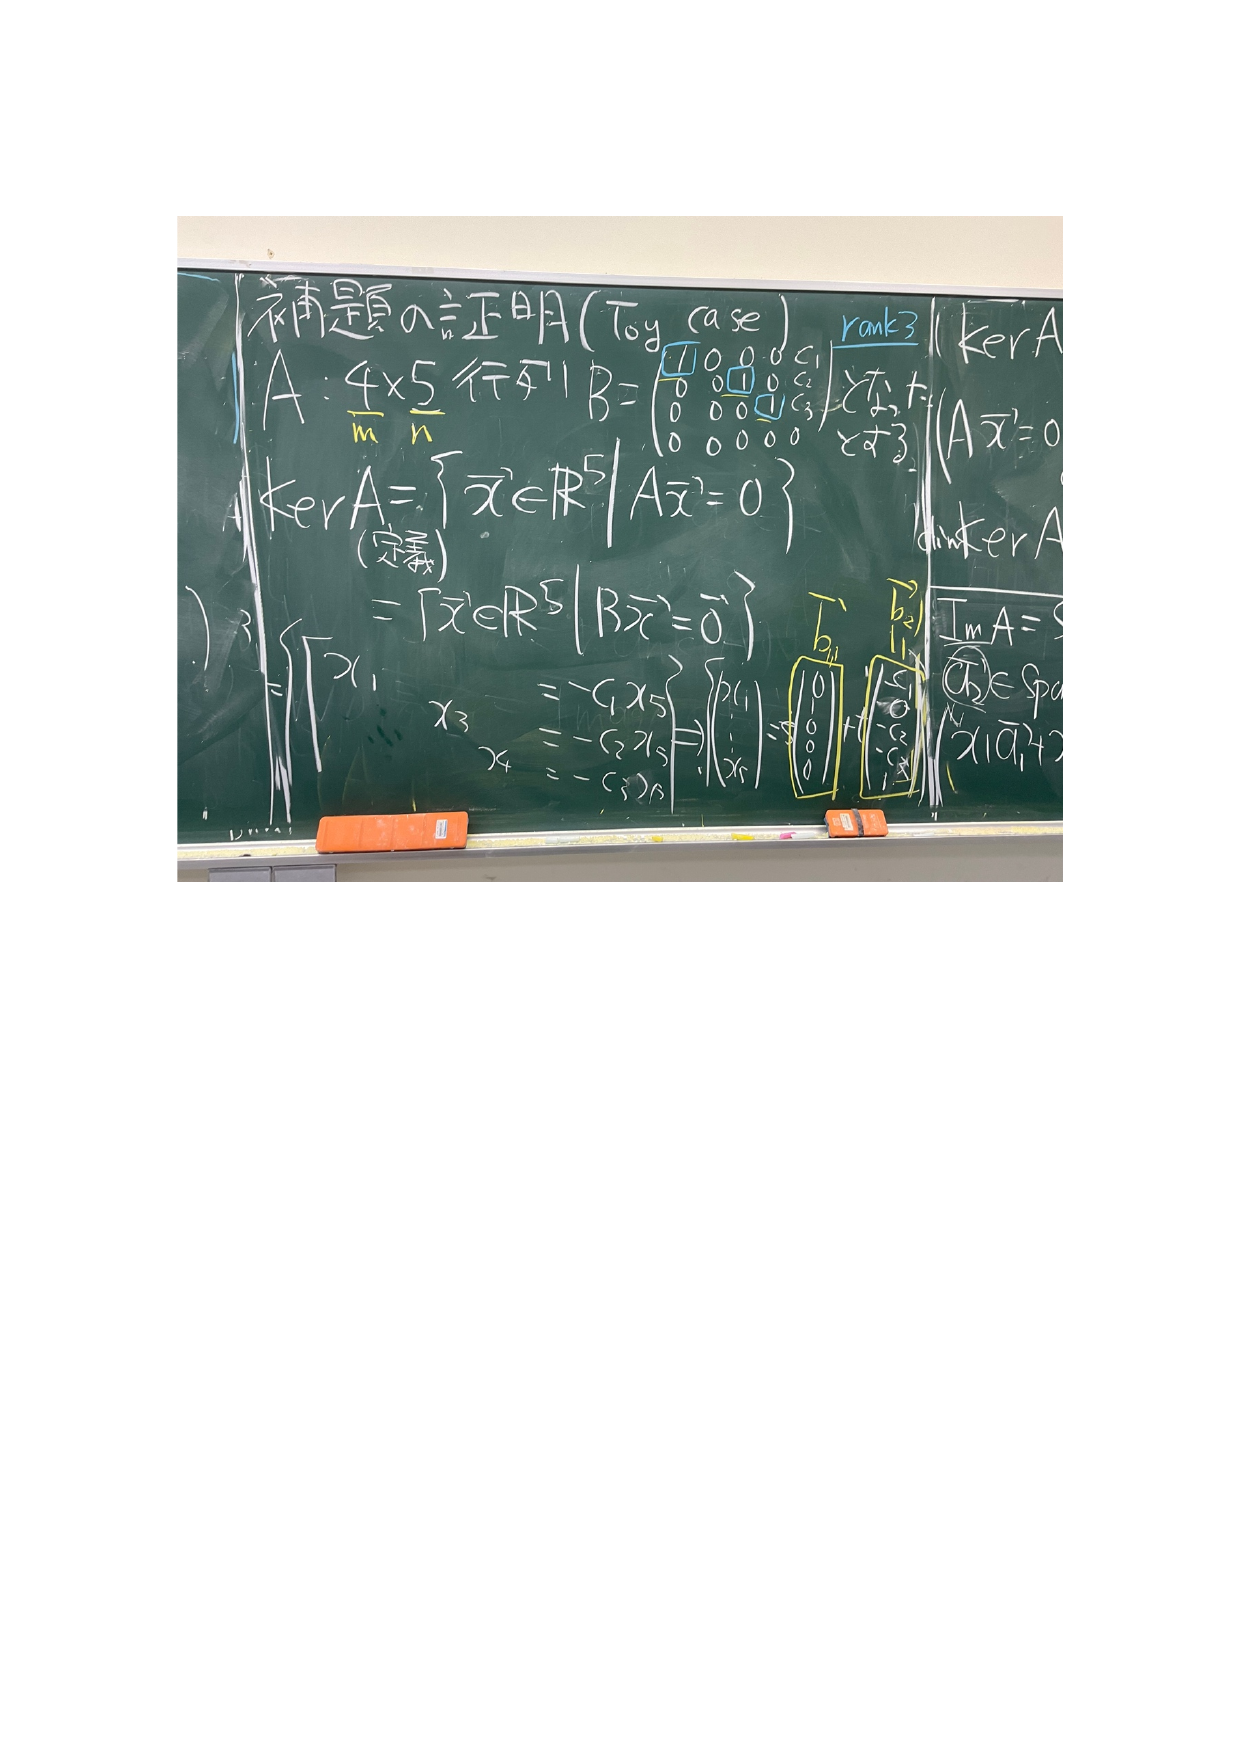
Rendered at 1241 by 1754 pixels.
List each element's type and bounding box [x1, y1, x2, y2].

picture [177, 216, 1063, 882]
